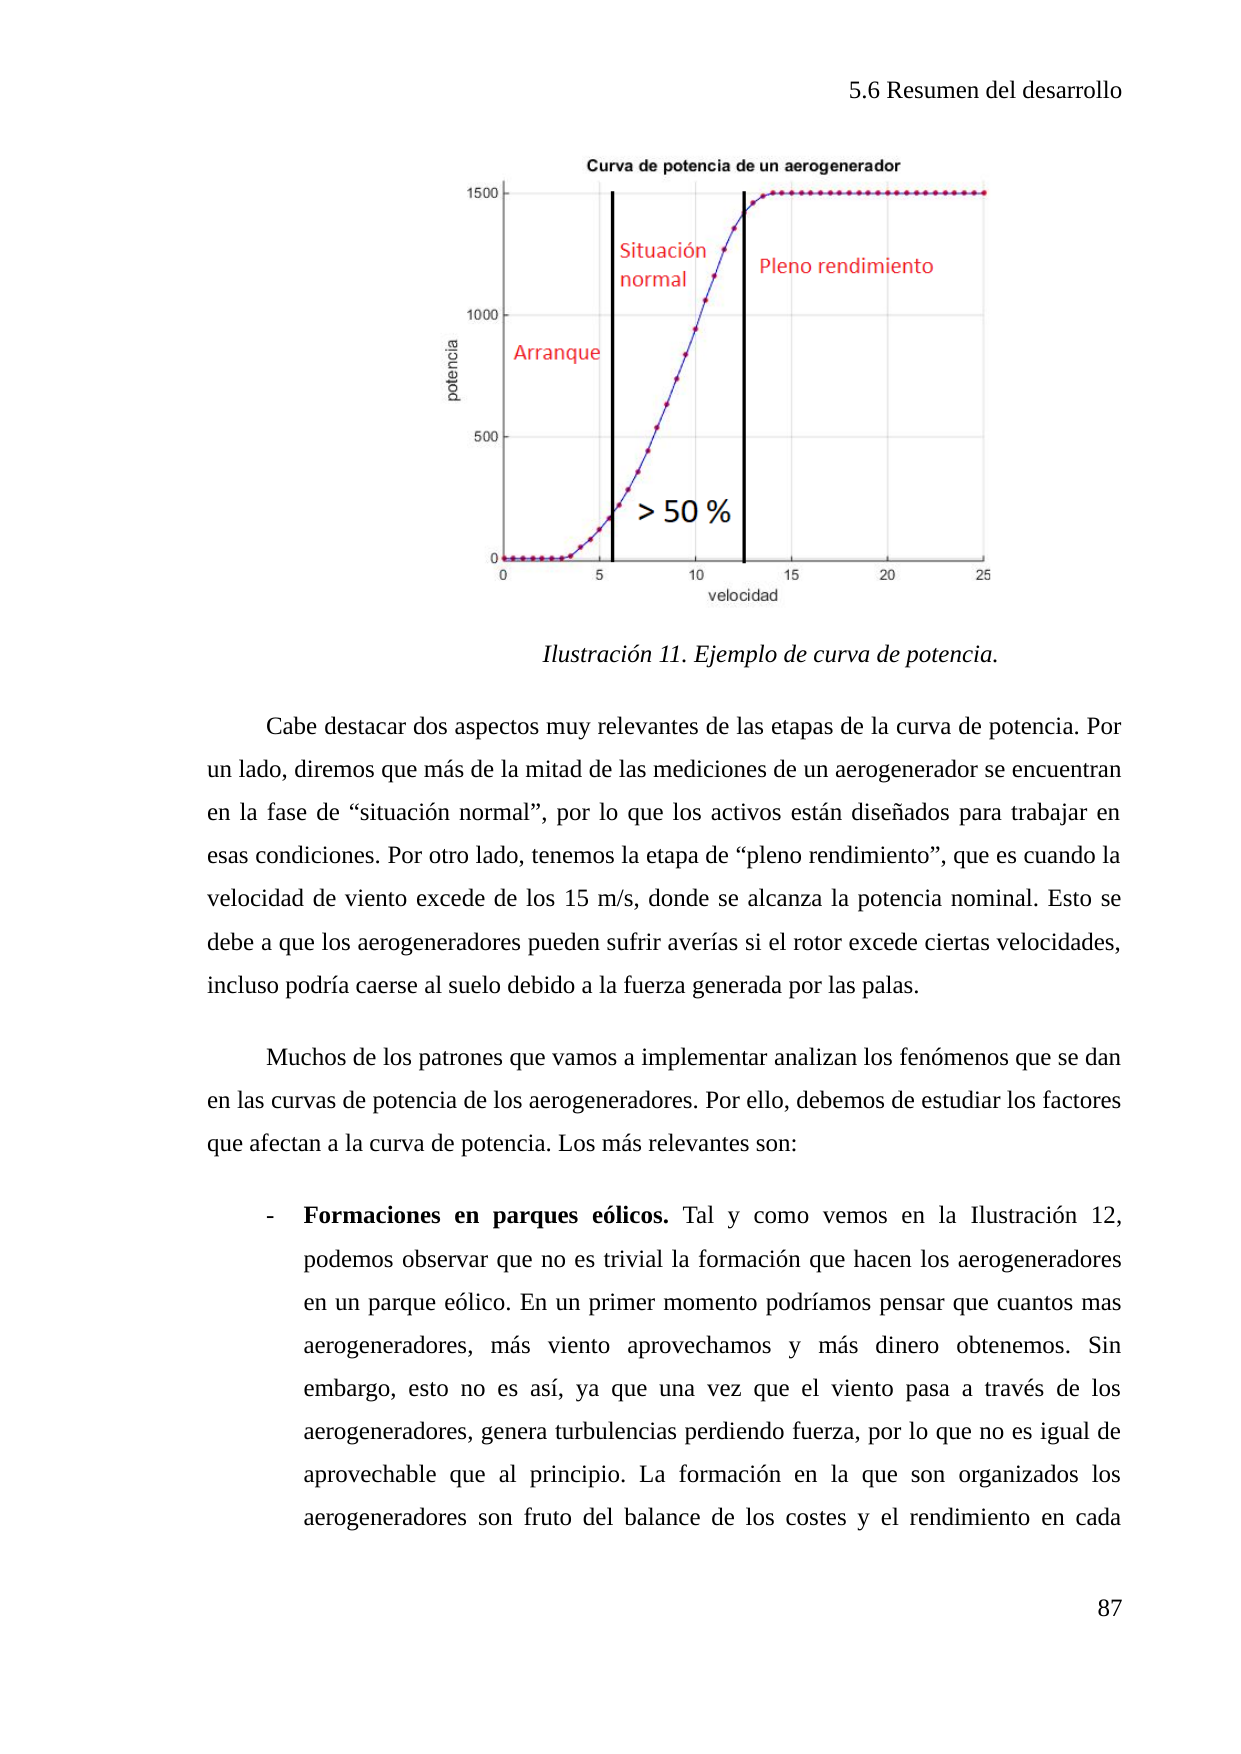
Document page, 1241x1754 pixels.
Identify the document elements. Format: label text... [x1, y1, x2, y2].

picture [423, 147, 1061, 612]
text Muchos de los patrones que vamos a implementar analizan los fenómenos que se dan en las curvas de potencia de los aerogeneradores. Por ello, debemos de estudiar los factores que afectan a la curva de potencia. Los más relevantes son: [207, 1042, 1122, 1157]
text Cabe destacar dos aspectos muy relevantes de las etapas de la curva de potencia. Por un lado, diremos que más de la mitad de las mediciones de un aerogenerador se encuentran en la fase de “situación normal”, por lo que los activos están diseñados para trabajar en esas condiciones. Por otro lado, tenemos la etapa de “pleno rendimiento”, que es cuando la velocidad de viento excede de los 15 m/s, donde se alcanza la potencia nominal. Esto se debe a que los aerogeneradores pueden sufrir averías si el rotor excede ciertas velocidades, incluso podría caerse al suelo debido a la fuerza generada por las palas. [207, 711, 1122, 998]
text Ilustración 11. Ejemplo de curva de potencia. [362, 639, 1122, 667]
